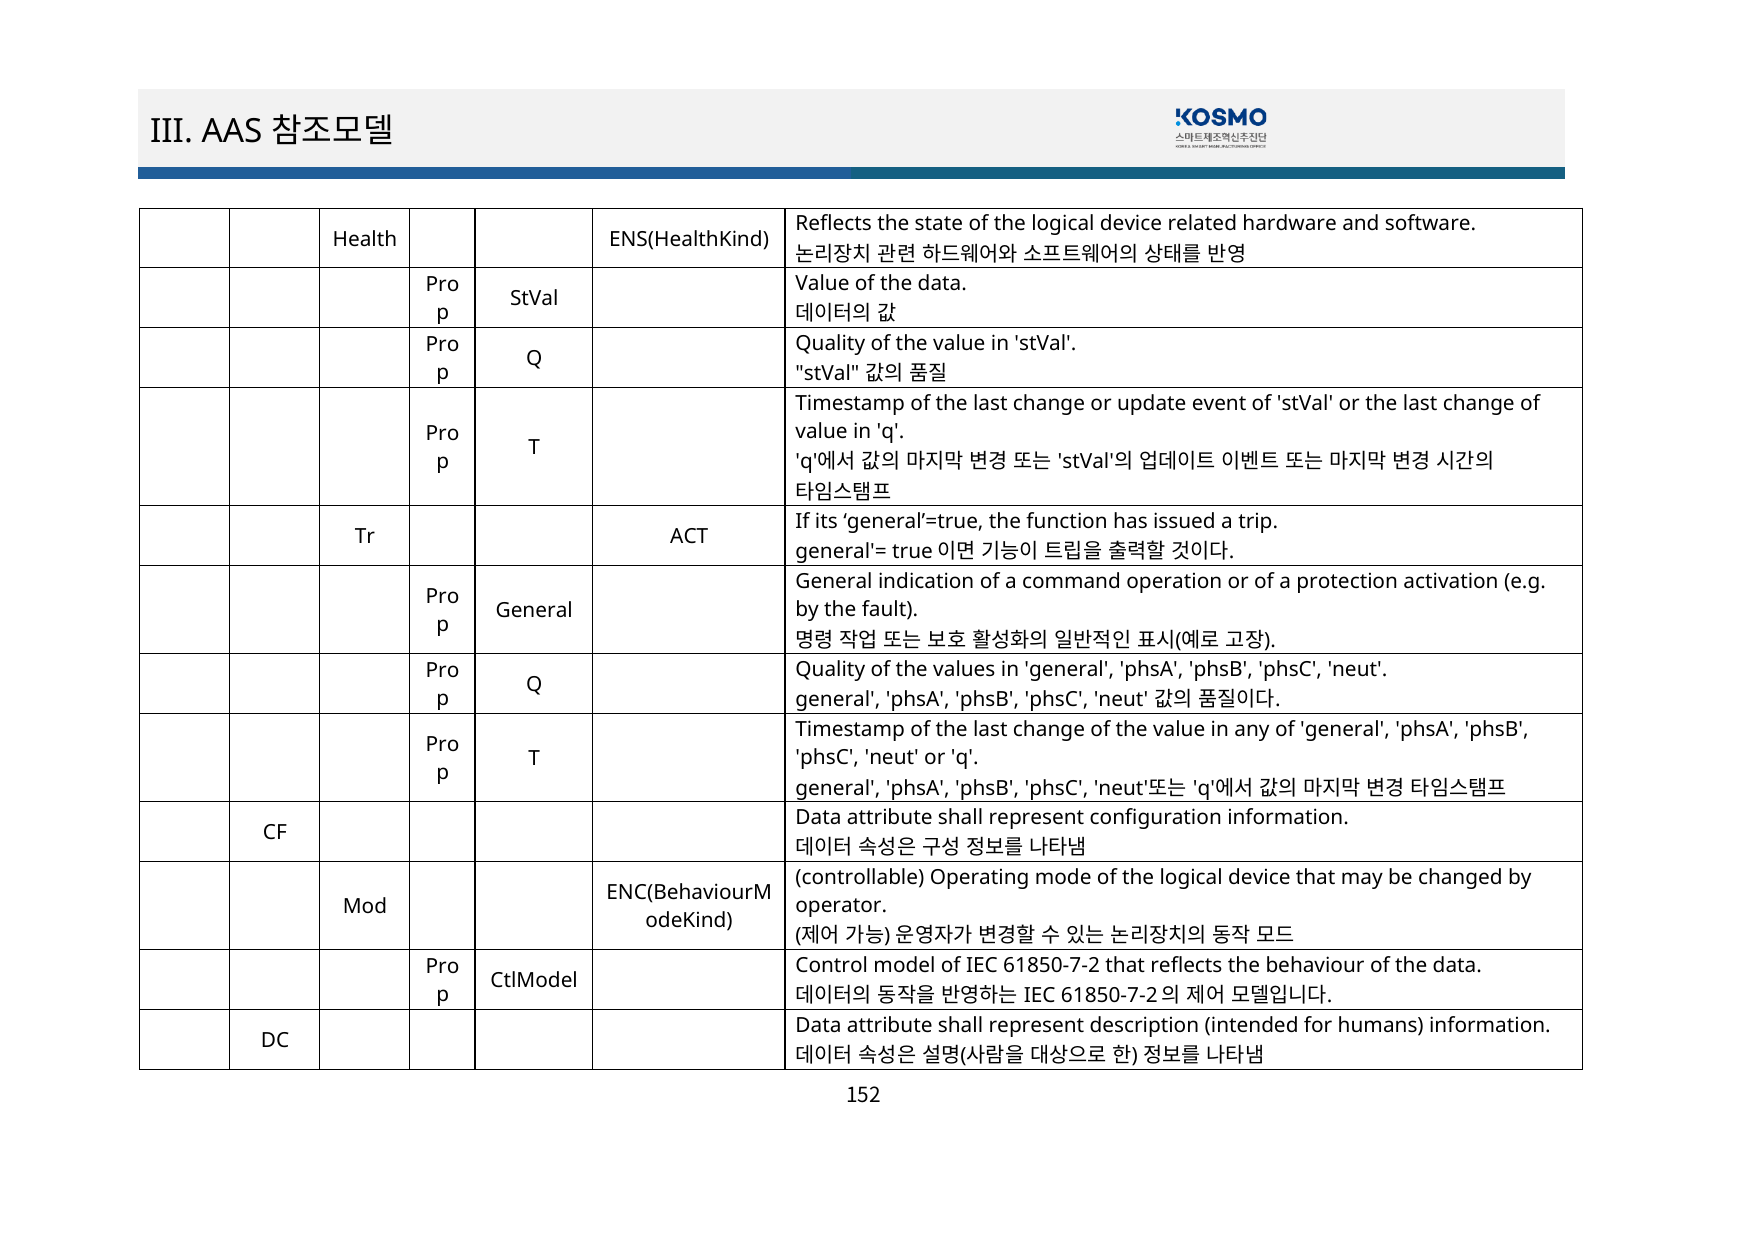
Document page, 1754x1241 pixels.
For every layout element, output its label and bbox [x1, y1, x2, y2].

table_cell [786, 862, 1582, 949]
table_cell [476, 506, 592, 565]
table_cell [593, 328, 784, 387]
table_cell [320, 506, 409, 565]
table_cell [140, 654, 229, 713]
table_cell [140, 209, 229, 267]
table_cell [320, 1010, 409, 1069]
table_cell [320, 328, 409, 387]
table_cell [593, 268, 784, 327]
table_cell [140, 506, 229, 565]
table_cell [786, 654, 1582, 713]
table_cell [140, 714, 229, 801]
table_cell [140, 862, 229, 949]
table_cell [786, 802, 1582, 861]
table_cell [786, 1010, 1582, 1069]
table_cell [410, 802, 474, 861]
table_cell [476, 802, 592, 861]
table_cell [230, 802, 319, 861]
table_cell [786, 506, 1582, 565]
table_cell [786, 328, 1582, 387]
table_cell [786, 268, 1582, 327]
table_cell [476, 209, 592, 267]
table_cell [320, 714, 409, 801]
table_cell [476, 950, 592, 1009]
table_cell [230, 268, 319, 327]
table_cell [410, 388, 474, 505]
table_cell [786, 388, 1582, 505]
picture [1175, 108, 1267, 148]
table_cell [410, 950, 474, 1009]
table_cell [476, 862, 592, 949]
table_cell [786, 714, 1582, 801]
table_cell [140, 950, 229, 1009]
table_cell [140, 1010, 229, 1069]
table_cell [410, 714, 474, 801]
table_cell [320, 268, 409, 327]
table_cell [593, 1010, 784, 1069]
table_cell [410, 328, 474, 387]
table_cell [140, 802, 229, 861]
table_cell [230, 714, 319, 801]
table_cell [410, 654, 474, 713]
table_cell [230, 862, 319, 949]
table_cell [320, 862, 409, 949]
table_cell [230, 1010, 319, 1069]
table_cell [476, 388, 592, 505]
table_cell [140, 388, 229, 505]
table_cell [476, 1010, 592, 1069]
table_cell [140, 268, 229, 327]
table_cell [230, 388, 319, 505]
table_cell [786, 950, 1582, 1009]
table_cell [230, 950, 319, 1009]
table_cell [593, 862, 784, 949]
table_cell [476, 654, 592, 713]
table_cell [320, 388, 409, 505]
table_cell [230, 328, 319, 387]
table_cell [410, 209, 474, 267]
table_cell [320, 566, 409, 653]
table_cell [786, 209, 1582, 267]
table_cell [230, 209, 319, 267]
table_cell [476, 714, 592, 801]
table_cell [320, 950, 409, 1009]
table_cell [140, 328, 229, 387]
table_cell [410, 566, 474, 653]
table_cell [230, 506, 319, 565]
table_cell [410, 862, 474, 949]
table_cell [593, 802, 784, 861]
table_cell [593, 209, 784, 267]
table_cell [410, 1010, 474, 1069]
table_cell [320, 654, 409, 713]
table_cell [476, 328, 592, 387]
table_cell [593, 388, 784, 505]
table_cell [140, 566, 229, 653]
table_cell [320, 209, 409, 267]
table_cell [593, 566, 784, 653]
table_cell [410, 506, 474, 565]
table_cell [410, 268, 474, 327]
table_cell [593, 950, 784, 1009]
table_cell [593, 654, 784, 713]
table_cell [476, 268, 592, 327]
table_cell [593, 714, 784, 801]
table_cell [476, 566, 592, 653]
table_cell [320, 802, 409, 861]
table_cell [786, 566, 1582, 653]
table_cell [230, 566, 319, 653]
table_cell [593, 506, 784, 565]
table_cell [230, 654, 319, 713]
